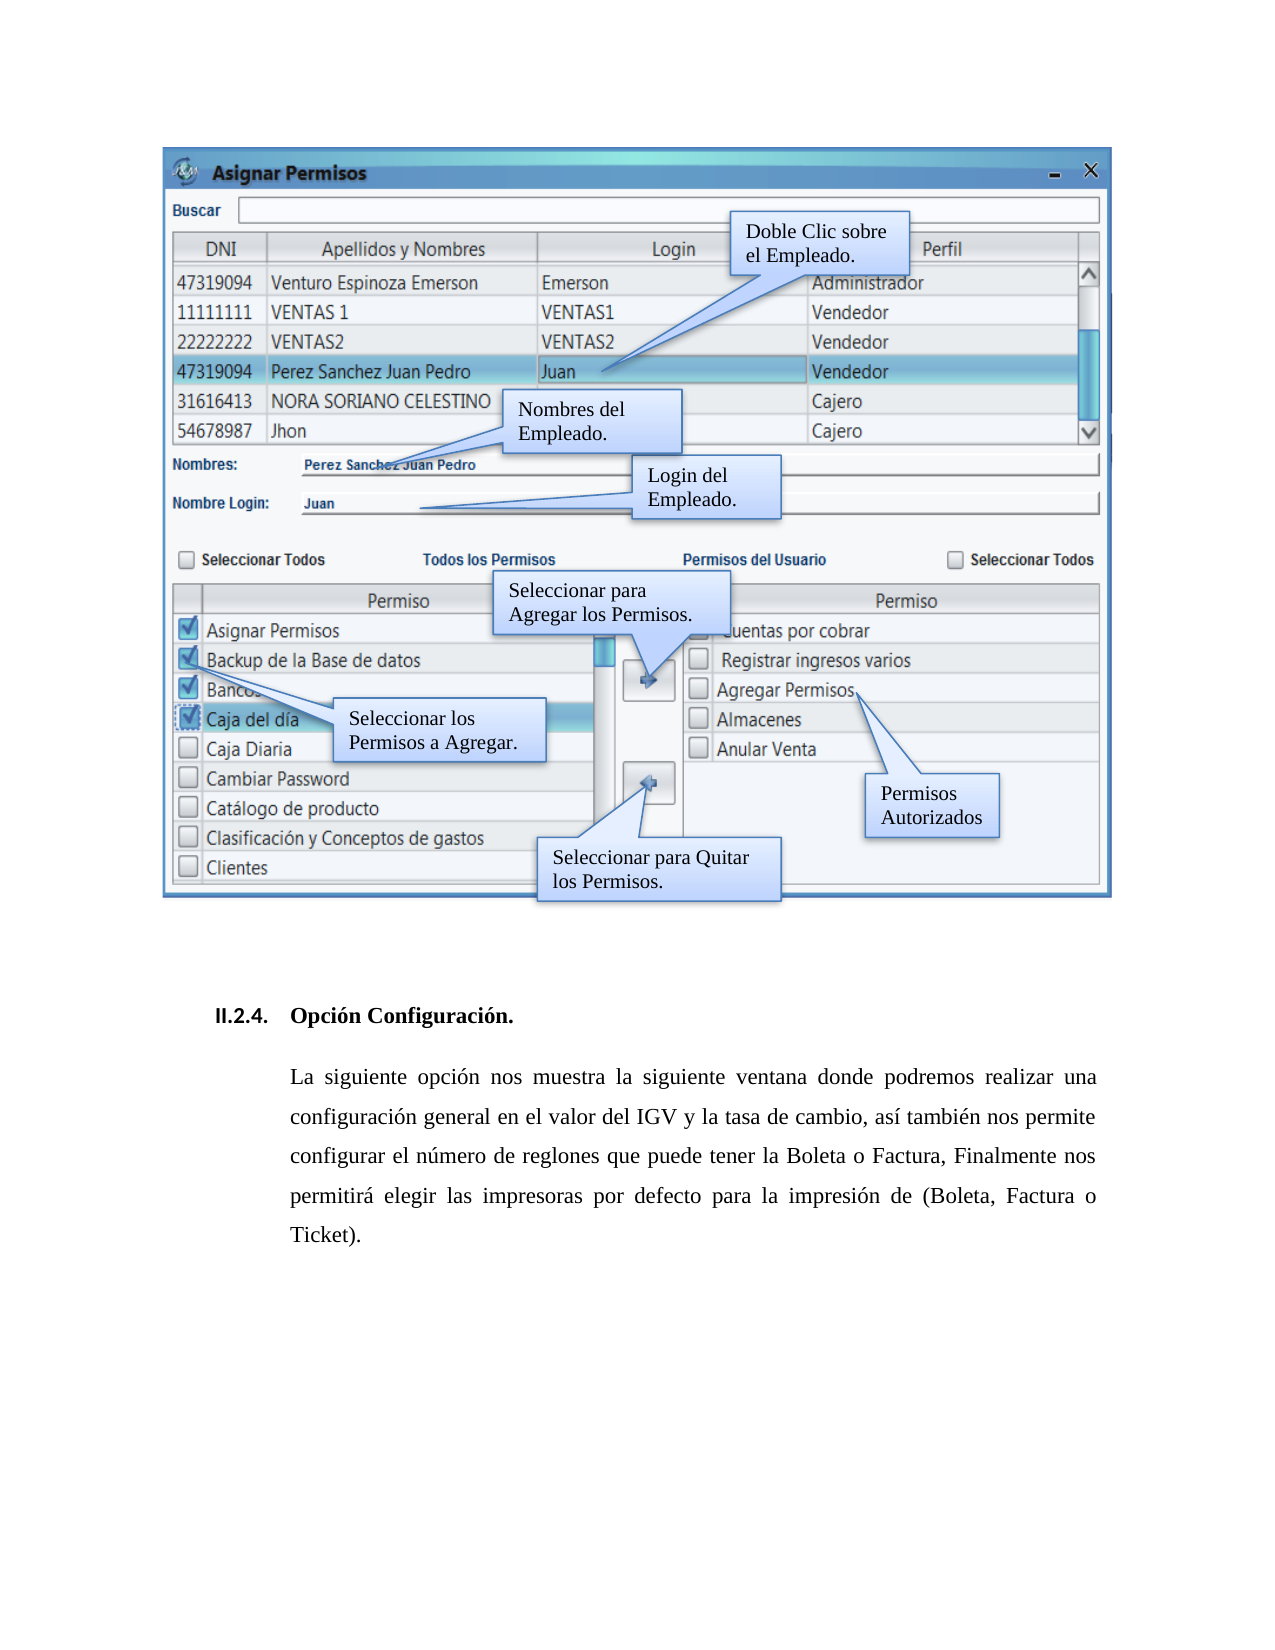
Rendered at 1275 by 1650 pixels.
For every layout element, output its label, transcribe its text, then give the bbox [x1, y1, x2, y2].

list Opción Configuración. [215, 1001, 1098, 1029]
list La siguiente opción nos muestra la siguiente ventana donde podremos realizar una configuración general en el valor del IGV y la tasa de cambio, así también nos permite configurar el número de reglones que puede tener la Boleta o Factura, Finalmente nos permitirá elegir las impresoras por defecto para la impresión de (Boleta, Factura o Ticket). [290, 1063, 1098, 1248]
picture [162, 147, 1113, 901]
